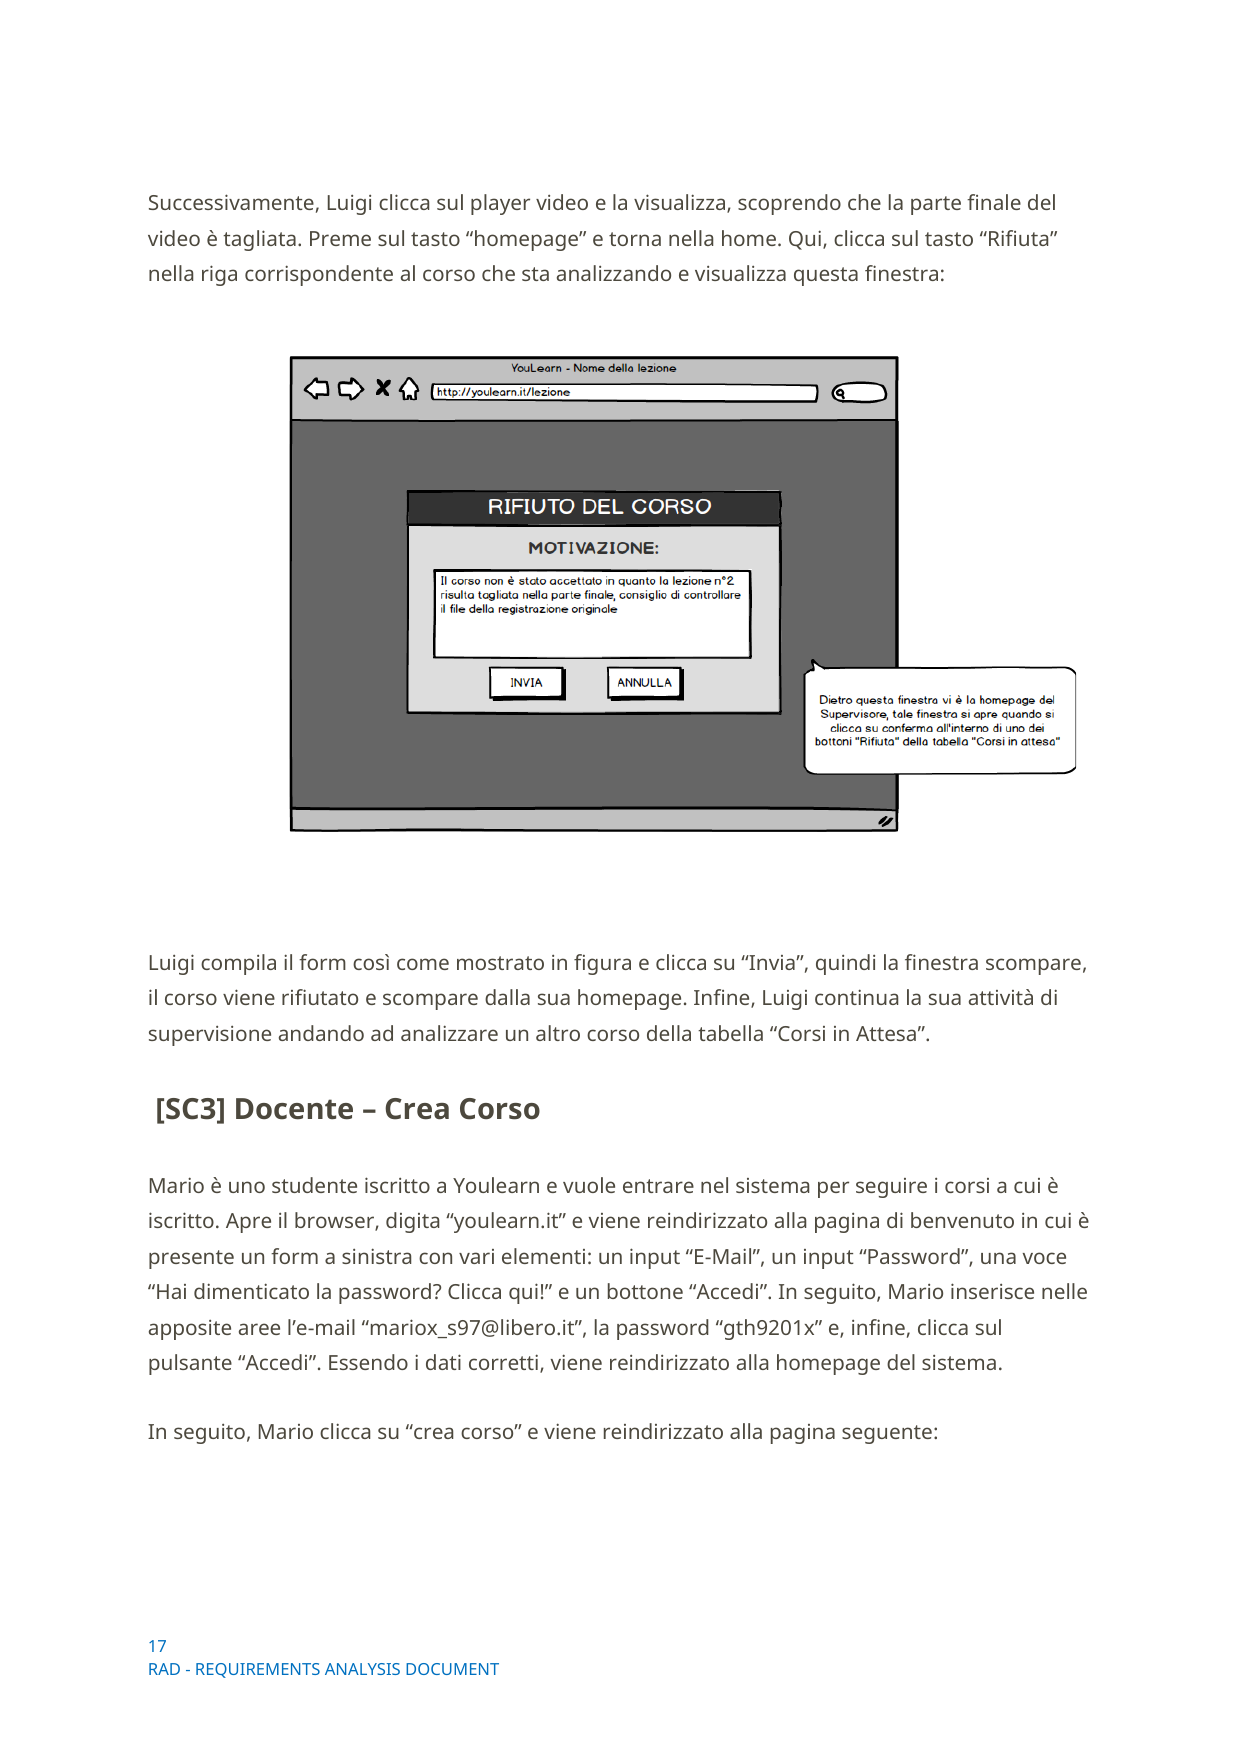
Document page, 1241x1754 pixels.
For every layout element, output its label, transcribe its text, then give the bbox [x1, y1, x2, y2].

text In seguito, Mario clicca su “crea corso” e viene reindirizzato alla pagina seguente: [148, 1417, 1092, 1446]
text [SC3] Docente – Crea Corso [148, 1088, 1092, 1128]
text Mario è uno studente iscritto a Youlearn e vuole entrare nel sistema per seguire i corsi a cui è iscritto. Apre il browser, digita “youlearn.it” e viene reindirizzato alla pagina di benvenuto in cui è presente un form a sinistra con vari elementi: un input “E-Mail”, un input “Password”, una voce “Hai dimenticato la password? Clicca qui!” e un bottone “Accedi”. In seguito, Mario inserisce nelle apposite aree l’e-mail “mariox_s97@libero.it”, la password “gth9201x” e, infine, clicca sul pulsante “Accedi”. Essendo i dati corretti, viene reindirizzato alla homepage del sistema. [148, 1171, 1092, 1377]
picture [289, 356, 1077, 832]
text Successivamente, Luigi clicca sul player video e la visualizza, scoprendo che la parte finale del video è tagliata. Preme sul tasto “homepage” e torna nella home. Qui, clicca sul tasto “Rifiuta” nella riga corrispondente al corso che sta analizzando e visualizza questa finestra: [148, 188, 1092, 288]
text Luigi compila il form così come mostrato in figura e clicca su “Invia”, quindi la finestra scompare, il corso viene rifiutato e scompare dalla sua homepage. Infine, Luigi continua la sua attività di supervisione andando ad analizzare un altro corso della tabella “Corsi in Attesa”. [148, 948, 1092, 1047]
